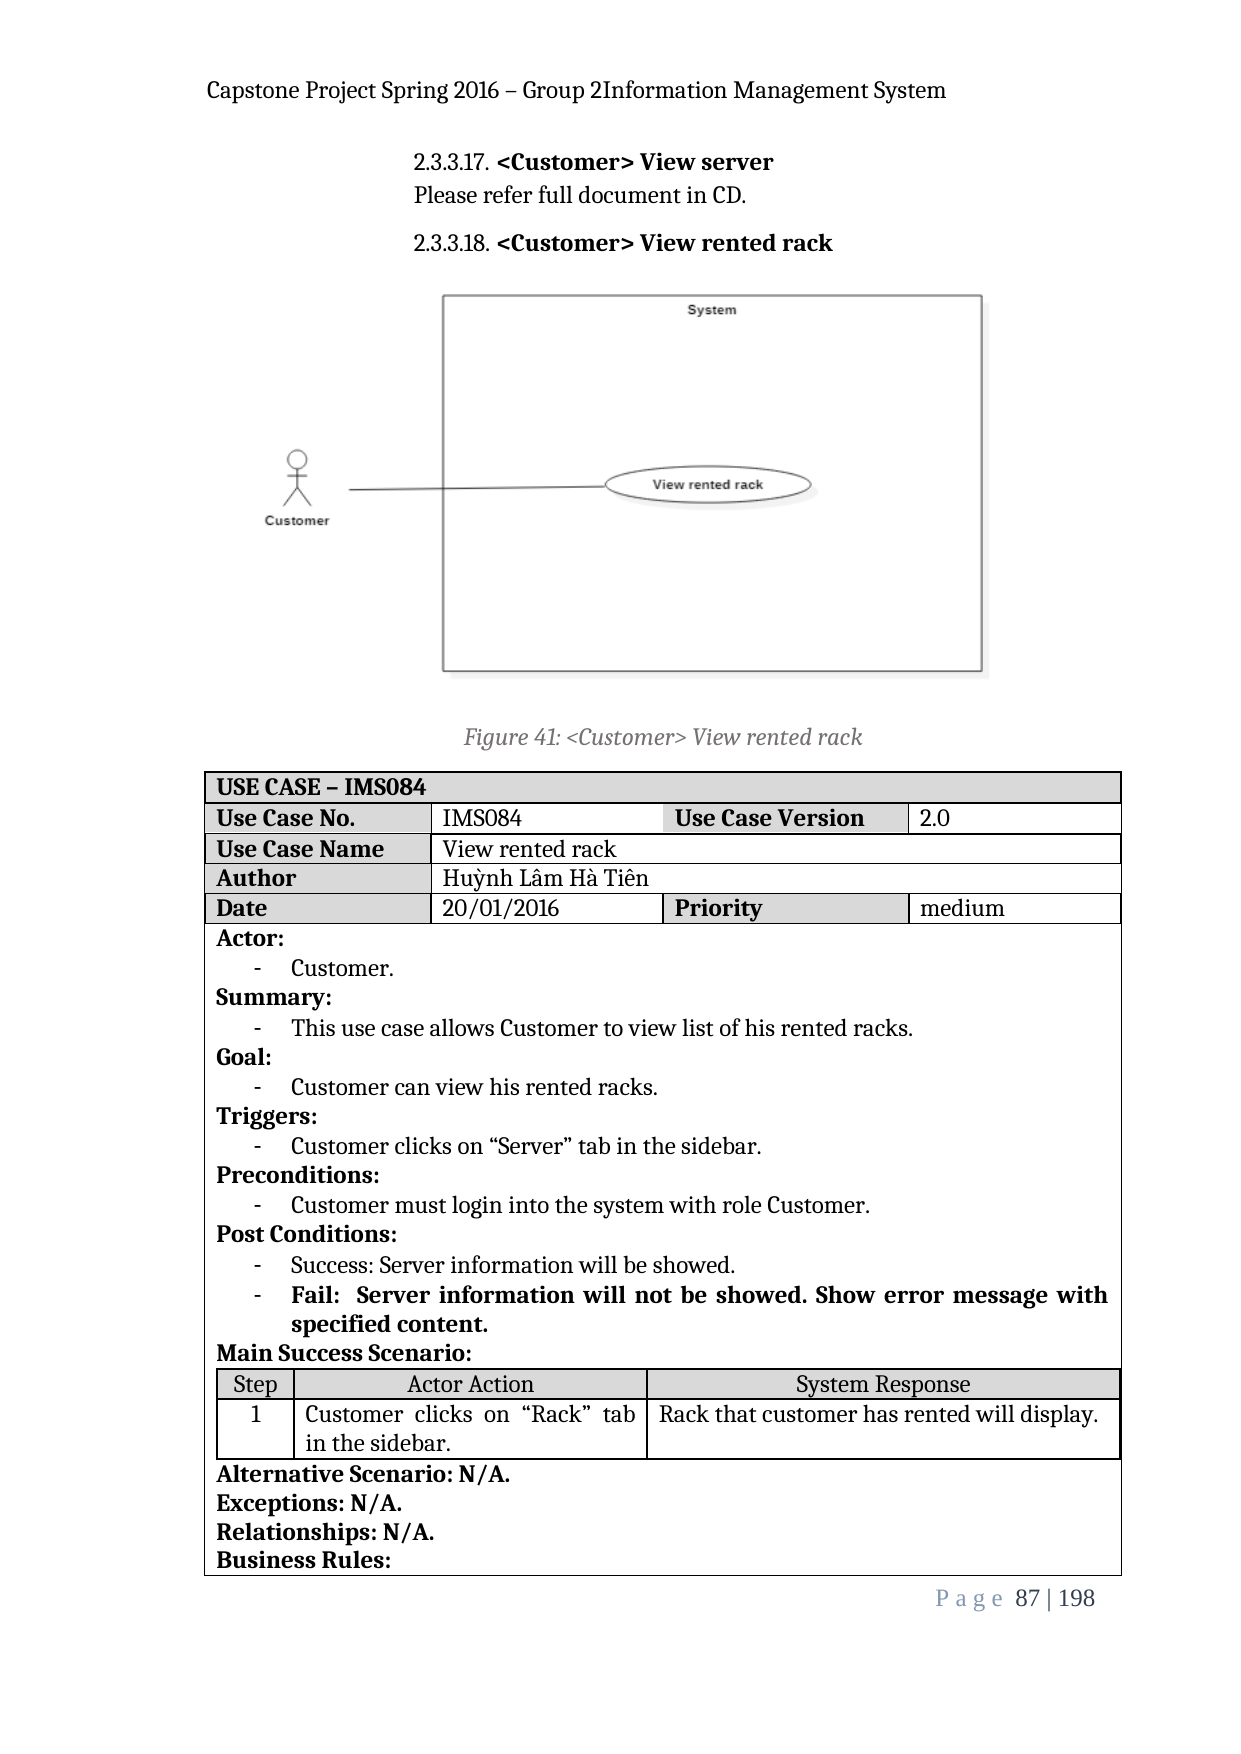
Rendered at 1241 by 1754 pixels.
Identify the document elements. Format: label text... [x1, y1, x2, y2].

table_header USE CASE – IMS084 [206, 773, 1120, 802]
table_cell Date [206, 894, 430, 923]
subtitle <Customer> View rented rack [413, 228, 1122, 257]
table_cell Author [205, 864, 431, 893]
table_cell Use Case Version [663, 804, 908, 832]
picture [252, 261, 1043, 704]
subtitle <Customer> View server [413, 148, 1122, 176]
table_cell Huỳnh Lâm Hà Tiên [432, 864, 1121, 893]
table_cell Use Case Name [206, 834, 430, 863]
table_cell Use Case No. [205, 804, 431, 832]
text Please refer full document in CD. [413, 181, 1122, 209]
table_cell View rented rack [432, 835, 1120, 863]
table_cell 20/01/2016 [432, 894, 662, 923]
table_cell medium [910, 894, 1120, 923]
text Figure 41: <Customer> View rented rack [207, 723, 1122, 752]
table_cell IMS084 [432, 804, 663, 832]
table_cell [205, 924, 1121, 1575]
table_cell Priority [664, 894, 908, 923]
table_cell 2.0 [909, 804, 1121, 832]
